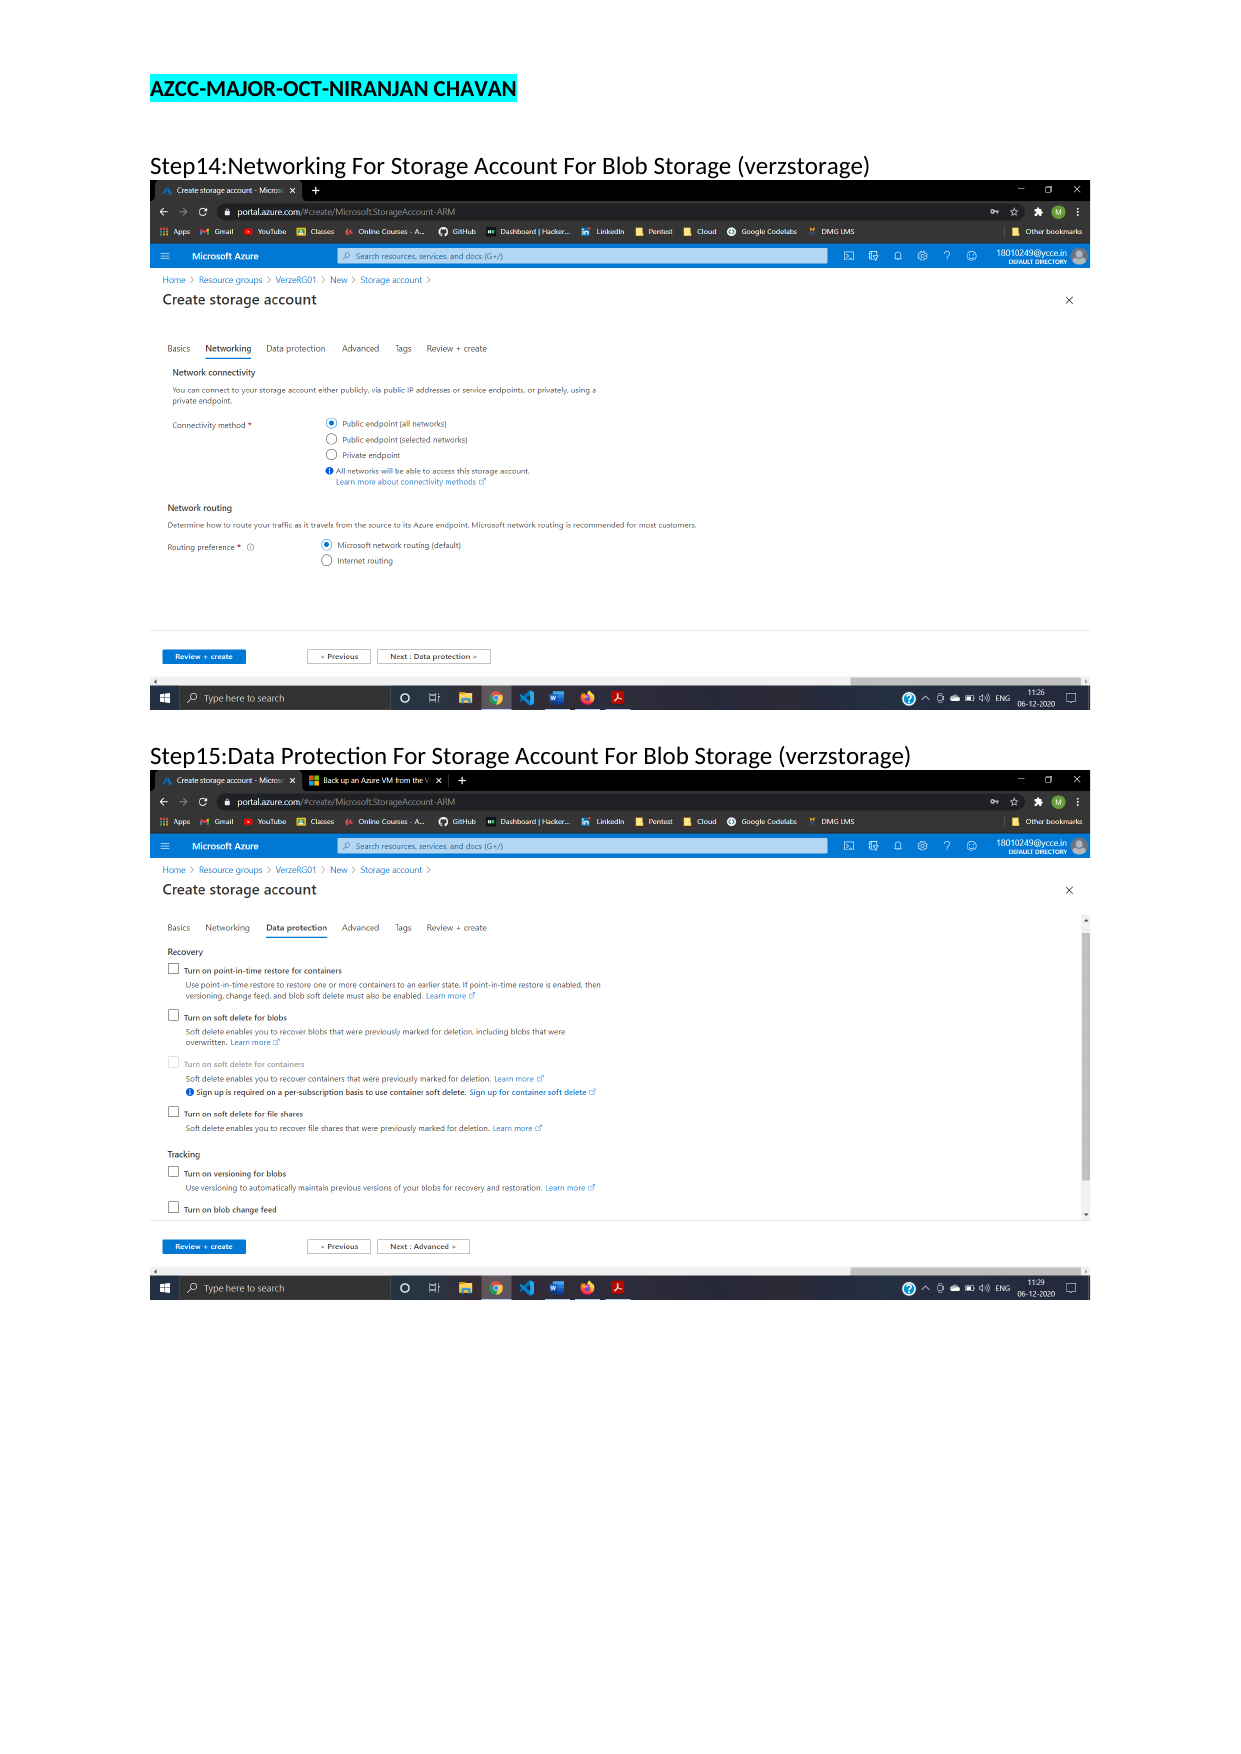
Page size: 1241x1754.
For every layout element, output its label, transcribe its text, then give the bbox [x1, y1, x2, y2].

picture [150, 770, 1091, 1300]
picture [150, 180, 1091, 710]
text Step15:Data Protection For Storage Account For Blob Storage (verzstorage) [150, 740, 1090, 770]
text Step14:Networking For Storage Account For Blob Storage (verzstorage) [150, 150, 1090, 180]
